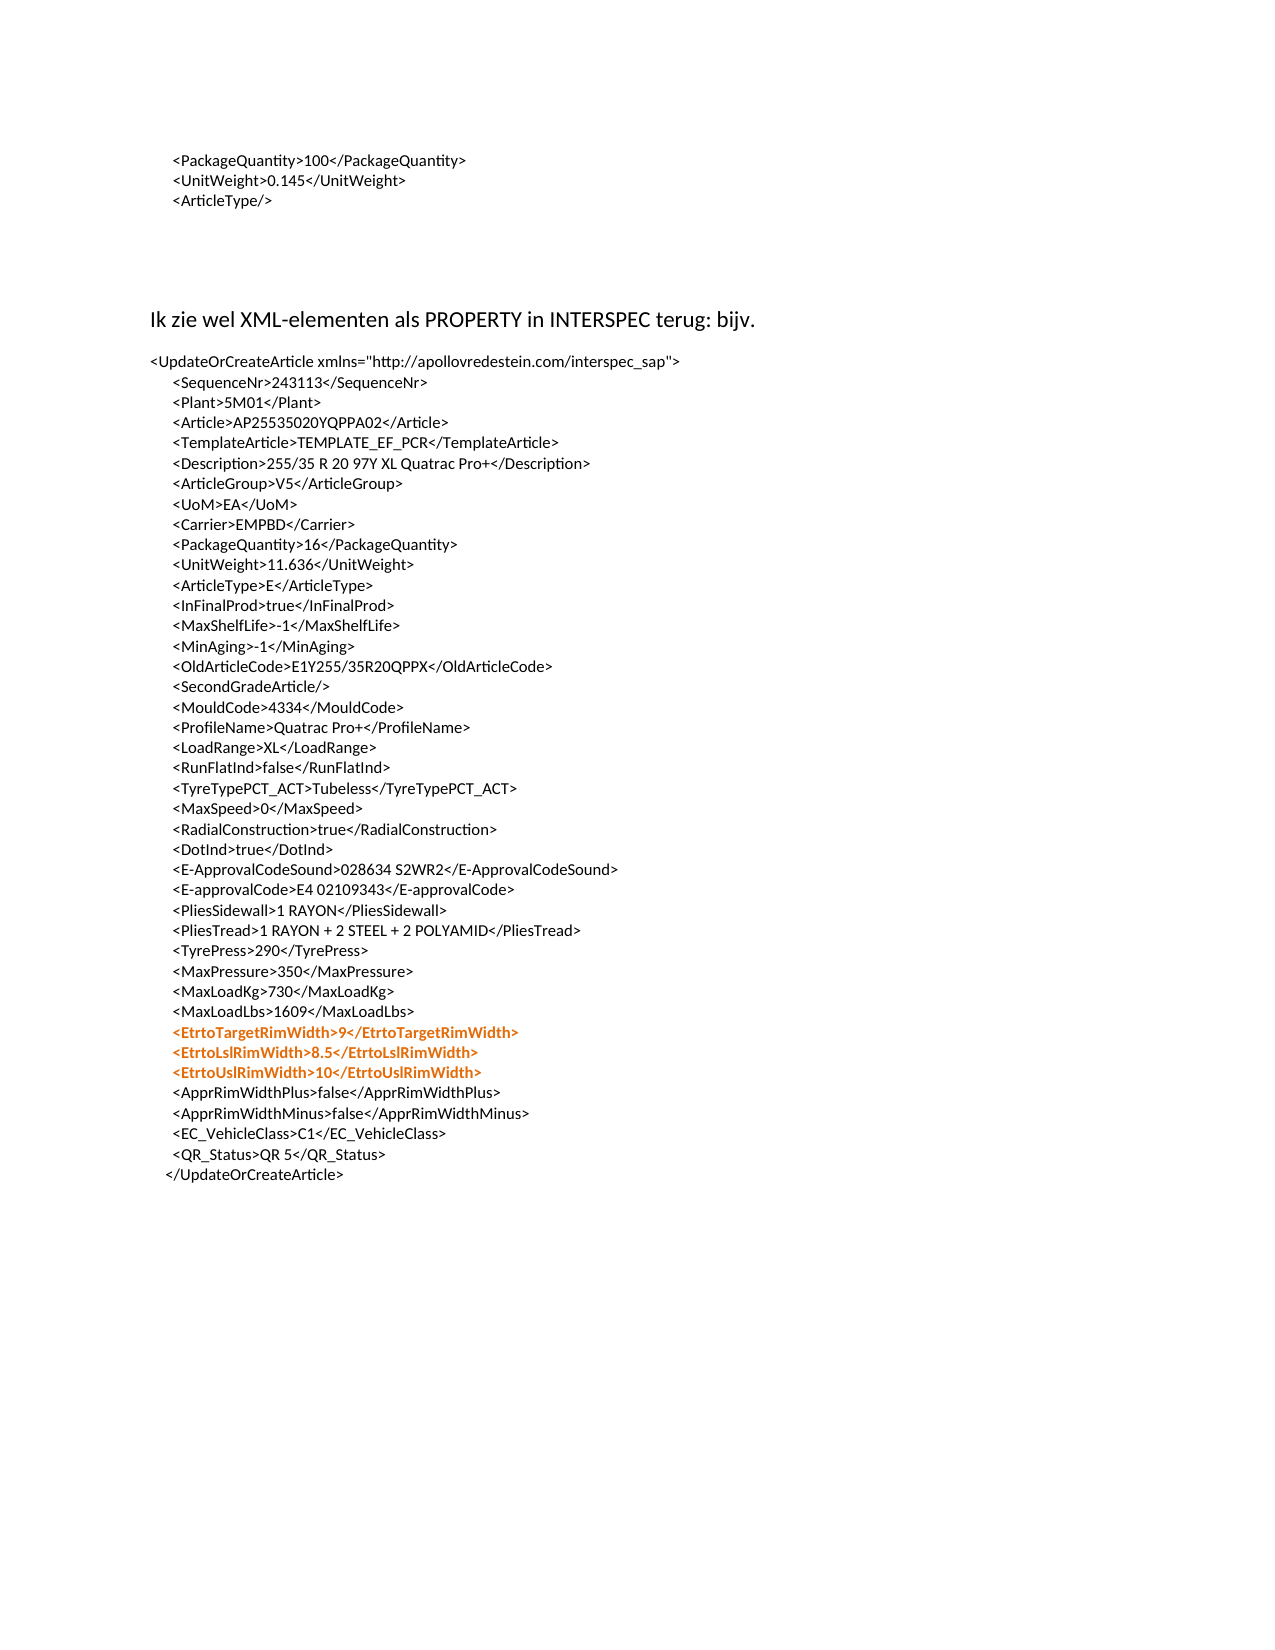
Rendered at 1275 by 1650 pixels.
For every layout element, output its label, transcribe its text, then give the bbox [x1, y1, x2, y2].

text <PackageQuantity>100</PackageQuantity> [150, 150, 1125, 170]
text <TemplateArticle>TEMPLATE_EF_PCR</TemplateArticle> [150, 433, 1125, 453]
text <UnitWeight>11.636</UnitWeight> [150, 555, 1125, 575]
text <SecondGradeArticle/> [150, 677, 1125, 697]
text <DotInd>true</DotInd> [150, 839, 1125, 859]
text <RunFlatInd>false</RunFlatInd> [150, 758, 1125, 778]
text <UpdateOrCreateArticle xmlns="http://apollovredestein.com/interspec_sap"> [150, 352, 1125, 372]
text <MaxLoadLbs>1609</MaxLoadLbs> [150, 1002, 1125, 1022]
text <PackageQuantity>16</PackageQuantity> [150, 534, 1125, 555]
text <EtrtoLslRimWidth>8.5</EtrtoLslRimWidth> [150, 1042, 1125, 1062]
text <EtrtoTargetRimWidth>9</EtrtoTargetRimWidth> [150, 1022, 1125, 1042]
text <MinAging>-1</MinAging> [150, 636, 1125, 656]
text Ik zie wel XML-elementen als PROPERTY in INTERSPEC terug: bijv. [150, 305, 1125, 333]
text <MaxShelfLife>-1</MaxShelfLife> [150, 616, 1125, 636]
text <Article>AP25535020YQPPA02</Article> [150, 412, 1125, 433]
text <InFinalProd>true</InFinalProd> [150, 595, 1125, 616]
text <ArticleType/> [150, 191, 1125, 211]
text <ApprRimWidthMinus>false</ApprRimWidthMinus> [150, 1103, 1125, 1123]
text <TyreTypePCT_ACT>Tubeless</TyreTypePCT_ACT> [150, 778, 1125, 798]
text <MaxLoadKg>730</MaxLoadKg> [150, 981, 1125, 1002]
text <UnitWeight>0.145</UnitWeight> [150, 170, 1125, 191]
text <UoM>EA</UoM> [150, 494, 1125, 514]
text <MaxSpeed>0</MaxSpeed> [150, 798, 1125, 819]
text <E-approvalCode>E4 02109343</E-approvalCode> [150, 880, 1125, 900]
text <OldArticleCode>E1Y255/35R20QPPX</OldArticleCode> [150, 656, 1125, 677]
text <EC_VehicleClass>C1</EC_VehicleClass> [150, 1123, 1125, 1144]
text <ProfileName>Quatrac Pro+</ProfileName> [150, 717, 1125, 737]
text <QR_Status>QR 5</QR_Status> [150, 1144, 1125, 1164]
text <ArticleType>E</ArticleType> [150, 575, 1125, 595]
text <MaxPressure>350</MaxPressure> [150, 961, 1125, 981]
text <ApprRimWidthPlus>false</ApprRimWidthPlus> [150, 1083, 1125, 1103]
text <SequenceNr>243113</SequenceNr> [150, 372, 1125, 392]
text <PliesTread>1 RAYON + 2 STEEL + 2 POLYAMID</PliesTread> [150, 920, 1125, 941]
text <Carrier>EMPBD</Carrier> [150, 514, 1125, 534]
text <EtrtoUslRimWidth>10</EtrtoUslRimWidth> [150, 1062, 1125, 1083]
text <E-ApprovalCodeSound>028634 S2WR2</E-ApprovalCodeSound> [150, 859, 1125, 880]
text </UpdateOrCreateArticle> [150, 1164, 1125, 1184]
text <RadialConstruction>true</RadialConstruction> [150, 819, 1125, 839]
text <MouldCode>4334</MouldCode> [150, 697, 1125, 717]
text <Description>255/35 R 20 97Y XL Quatrac Pro+</Description> [150, 453, 1125, 473]
text <TyrePress>290</TyrePress> [150, 941, 1125, 961]
text <Plant>5M01</Plant> [150, 392, 1125, 412]
text <LoadRange>XL</LoadRange> [150, 737, 1125, 758]
text <PliesSidewall>1 RAYON</PliesSidewall> [150, 900, 1125, 920]
text <ArticleGroup>V5</ArticleGroup> [150, 473, 1125, 494]
